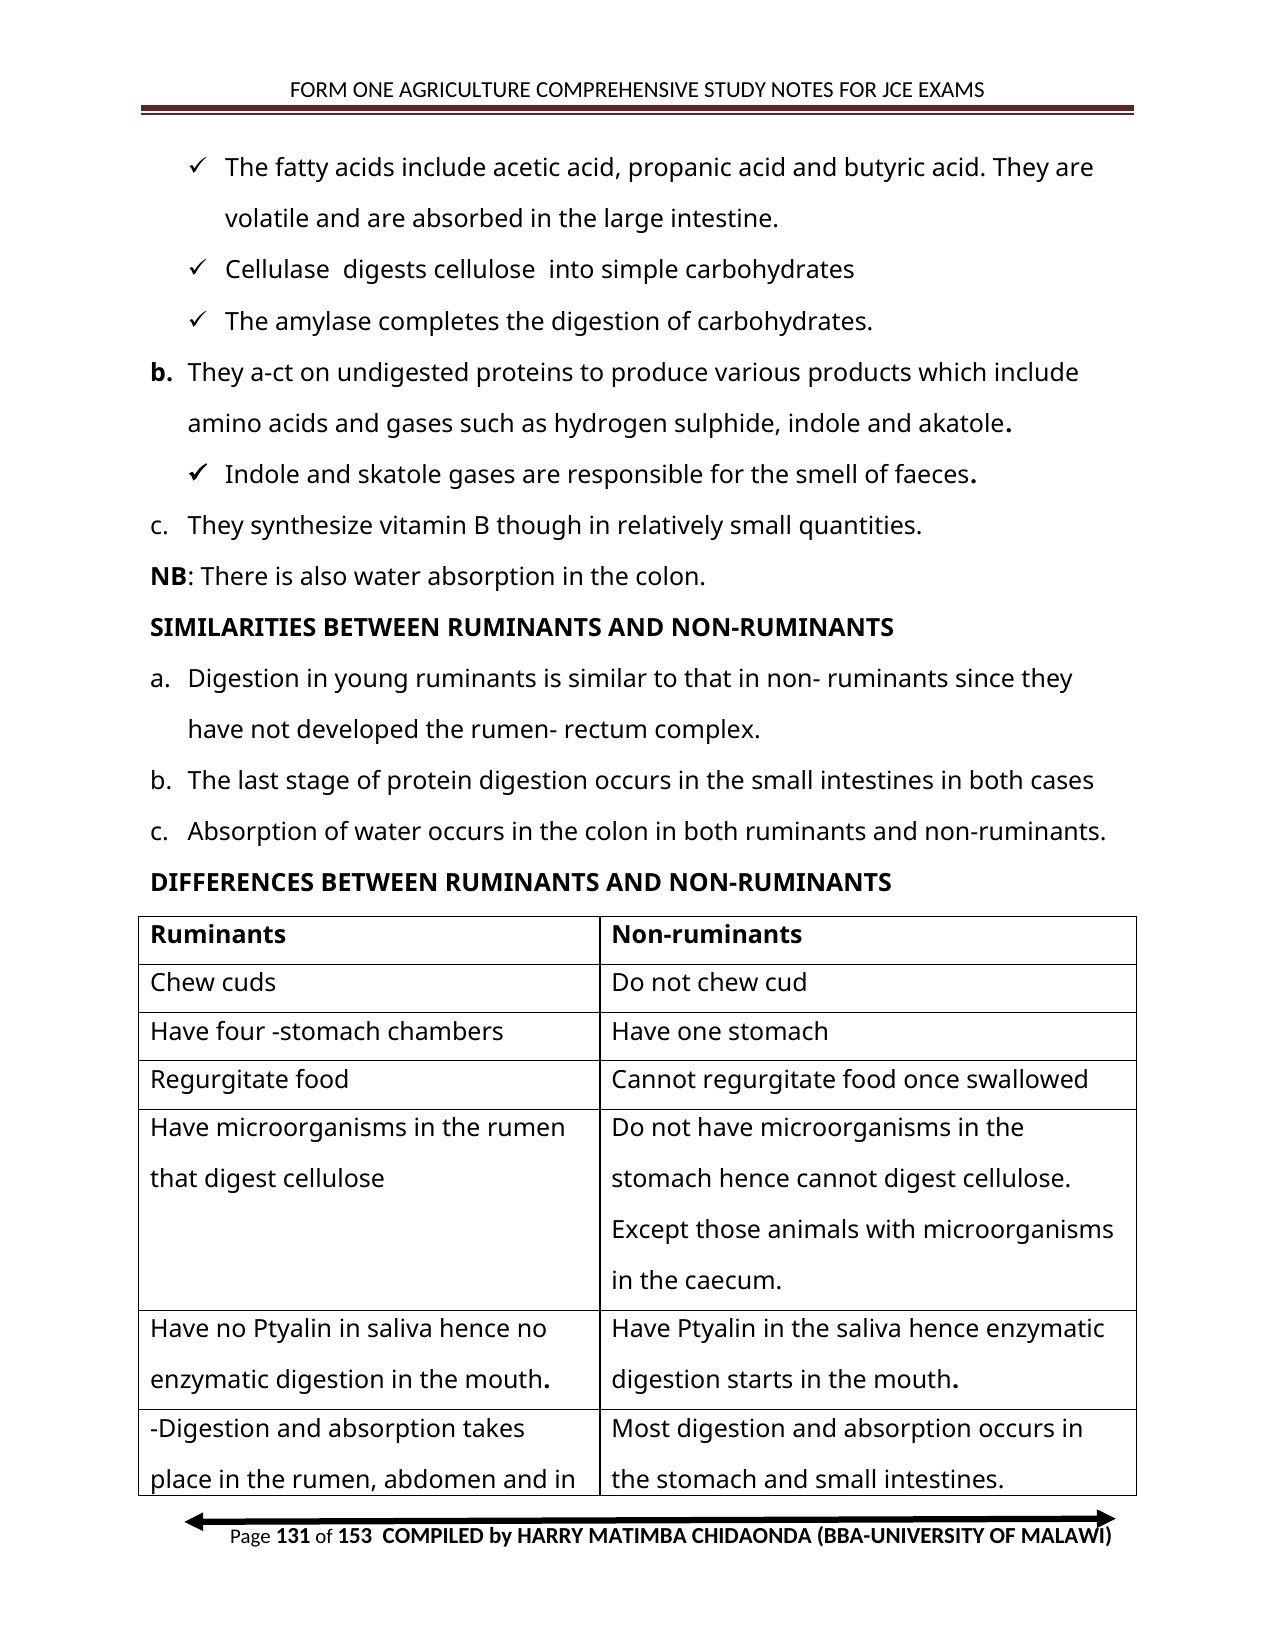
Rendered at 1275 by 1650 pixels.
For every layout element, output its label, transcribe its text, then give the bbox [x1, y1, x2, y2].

list They a-ct on undigested proteins to produce various products which include amino acids and gases such as hydrogen sulphide, indole and akatole. [150, 354, 1125, 439]
list They synthesize vitamin B though in relatively small quantities. [150, 507, 1125, 541]
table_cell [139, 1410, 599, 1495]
list Digestion in young ruminants is similar to that in non- ruminants since they have not developed the rumen- rectum complex. [150, 660, 1125, 746]
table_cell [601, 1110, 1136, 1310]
list Cellulase digests cellulose into simple carbohydrates [187, 252, 1125, 286]
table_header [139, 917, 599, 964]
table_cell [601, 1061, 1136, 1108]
list The last stage of protein digestion occurs in the small intestines in both cases [150, 762, 1125, 797]
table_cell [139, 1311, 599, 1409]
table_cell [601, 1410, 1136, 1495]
list The amylase completes the digestion of carbohydrates. [187, 303, 1125, 337]
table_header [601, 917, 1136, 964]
text NB: There is also water absorption in the colon. [150, 558, 1125, 592]
list The fatty acids include acetic acid, propanic acid and butyric acid. They are volatile and are absorbed in the large intestine. [187, 150, 1125, 235]
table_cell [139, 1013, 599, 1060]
text DIFFERENCES BETWEEN RUMINANTS AND NON-RUMINANTS [150, 864, 1125, 899]
text SIMILARITIES BETWEEN RUMINANTS AND NON-RUMINANTS [150, 609, 1125, 643]
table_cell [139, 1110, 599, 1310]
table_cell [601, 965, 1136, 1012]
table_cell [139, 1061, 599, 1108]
list Indole and skatole gases are responsible for the smell of faeces. [187, 456, 1125, 490]
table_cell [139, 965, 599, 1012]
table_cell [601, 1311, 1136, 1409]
list Absorption of water occurs in the colon in both ruminants and non-ruminants. [150, 813, 1125, 848]
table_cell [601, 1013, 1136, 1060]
